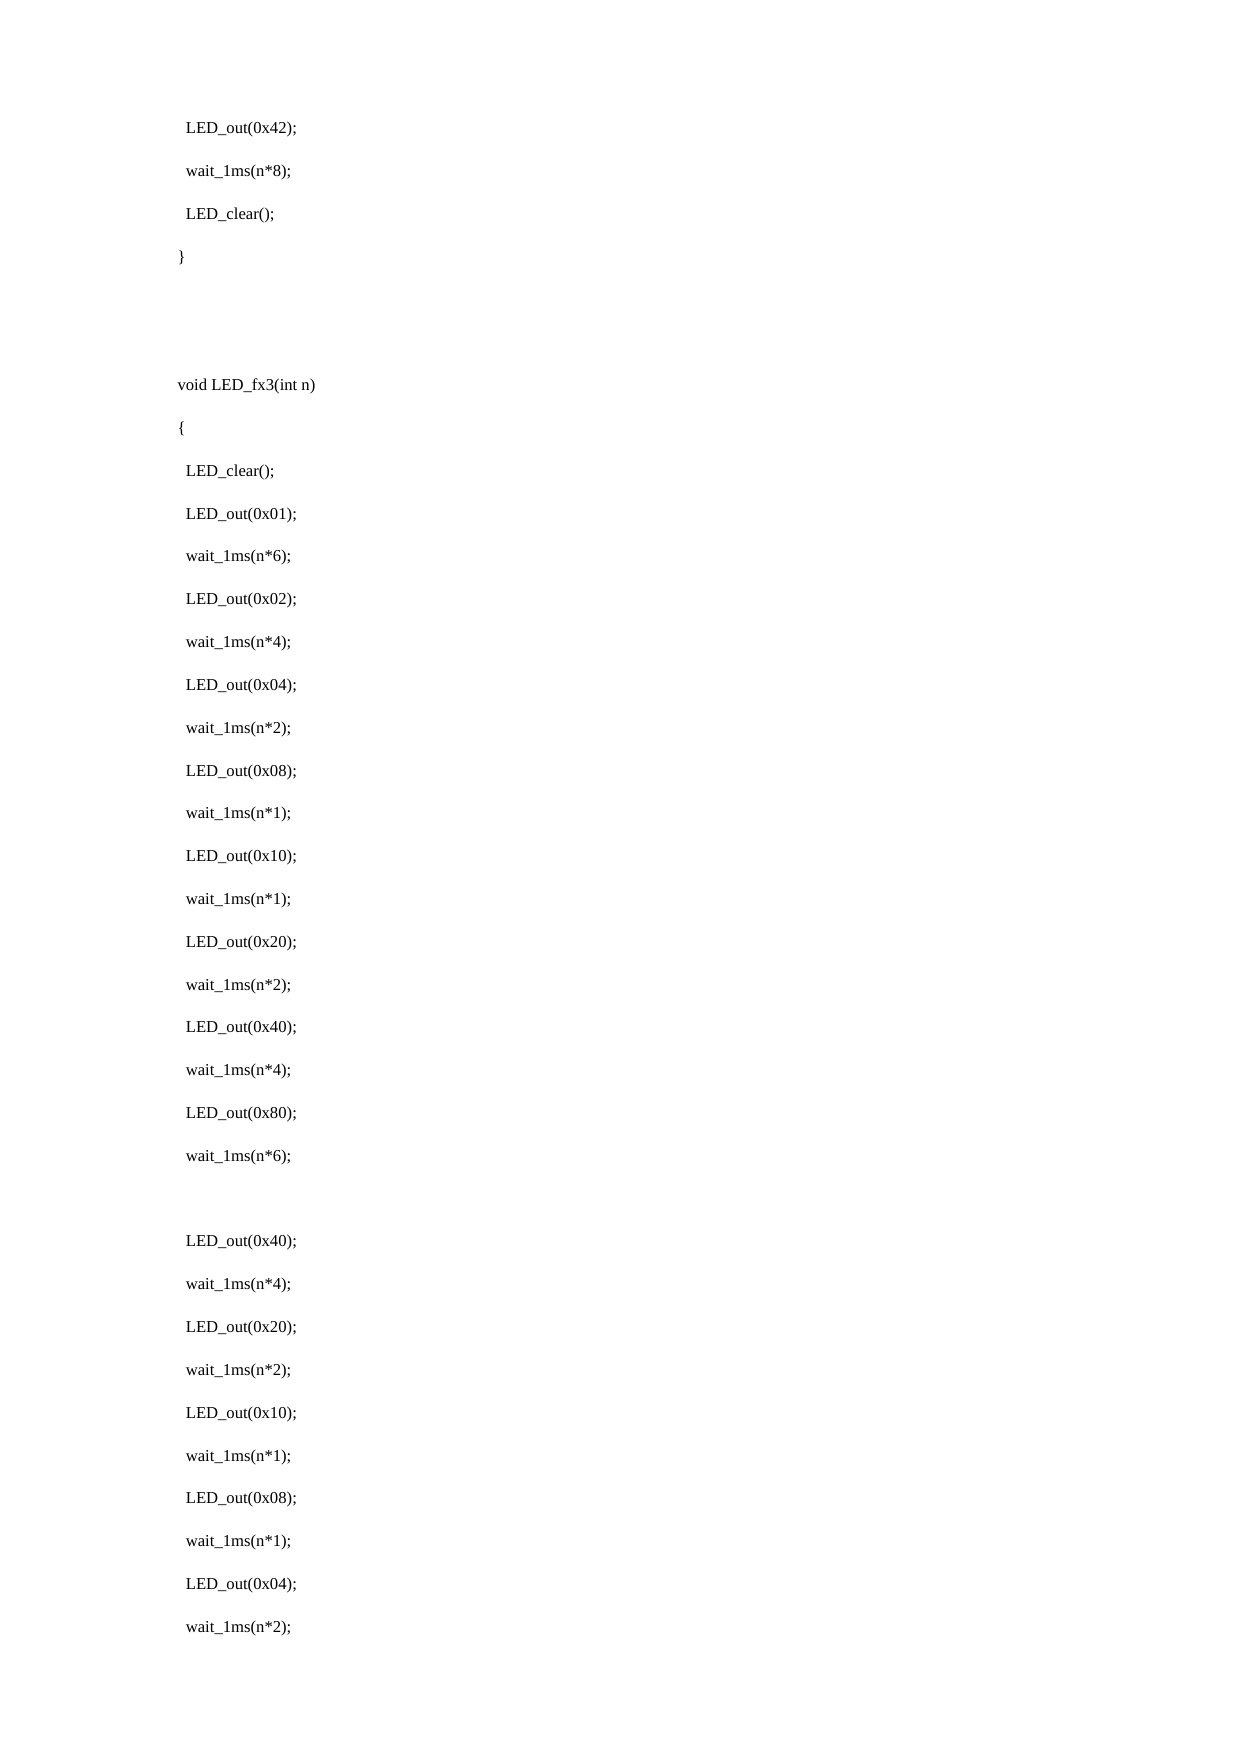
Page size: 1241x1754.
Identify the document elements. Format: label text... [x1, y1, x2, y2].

text wait_1ms(n*2); [177, 1360, 1152, 1379]
text LED_out(0x20); [177, 1317, 1152, 1336]
text wait_1ms(n*1); [177, 1445, 1152, 1464]
text LED_out(0x02); [177, 589, 1152, 608]
text wait_1ms(n*1); [177, 803, 1152, 822]
text wait_1ms(n*1); [177, 1531, 1152, 1550]
text wait_1ms(n*1); [177, 889, 1152, 908]
text wait_1ms(n*2); [177, 974, 1152, 993]
text wait_1ms(n*2); [177, 717, 1152, 737]
text LED_out(0x10); [177, 846, 1152, 865]
text LED_out(0x04); [177, 1574, 1152, 1593]
text LED_out(0x80); [177, 1103, 1152, 1122]
text LED_out(0x08); [177, 760, 1152, 779]
text wait_1ms(n*4); [177, 1274, 1152, 1293]
text { [177, 418, 1152, 437]
text } [177, 247, 1152, 266]
text LED_out(0x42); [177, 118, 1152, 137]
text LED_clear(); [177, 461, 1152, 480]
text wait_1ms(n*4); [177, 632, 1152, 651]
text LED_out(0x04); [177, 675, 1152, 694]
text LED_out(0x40); [177, 1231, 1152, 1250]
text wait_1ms(n*8); [177, 161, 1152, 180]
text LED_out(0x20); [177, 932, 1152, 951]
text LED_out(0x08); [177, 1488, 1152, 1507]
text LED_out(0x01); [177, 503, 1152, 523]
text wait_1ms(n*2); [177, 1617, 1152, 1636]
text wait_1ms(n*4); [177, 1060, 1152, 1079]
text void LED_fx3(int n) [177, 375, 1152, 394]
text LED_out(0x40); [177, 1017, 1152, 1036]
text LED_out(0x10); [177, 1402, 1152, 1422]
text wait_1ms(n*6); [177, 546, 1152, 565]
text LED_clear(); [177, 204, 1152, 223]
text wait_1ms(n*6); [177, 1146, 1152, 1165]
